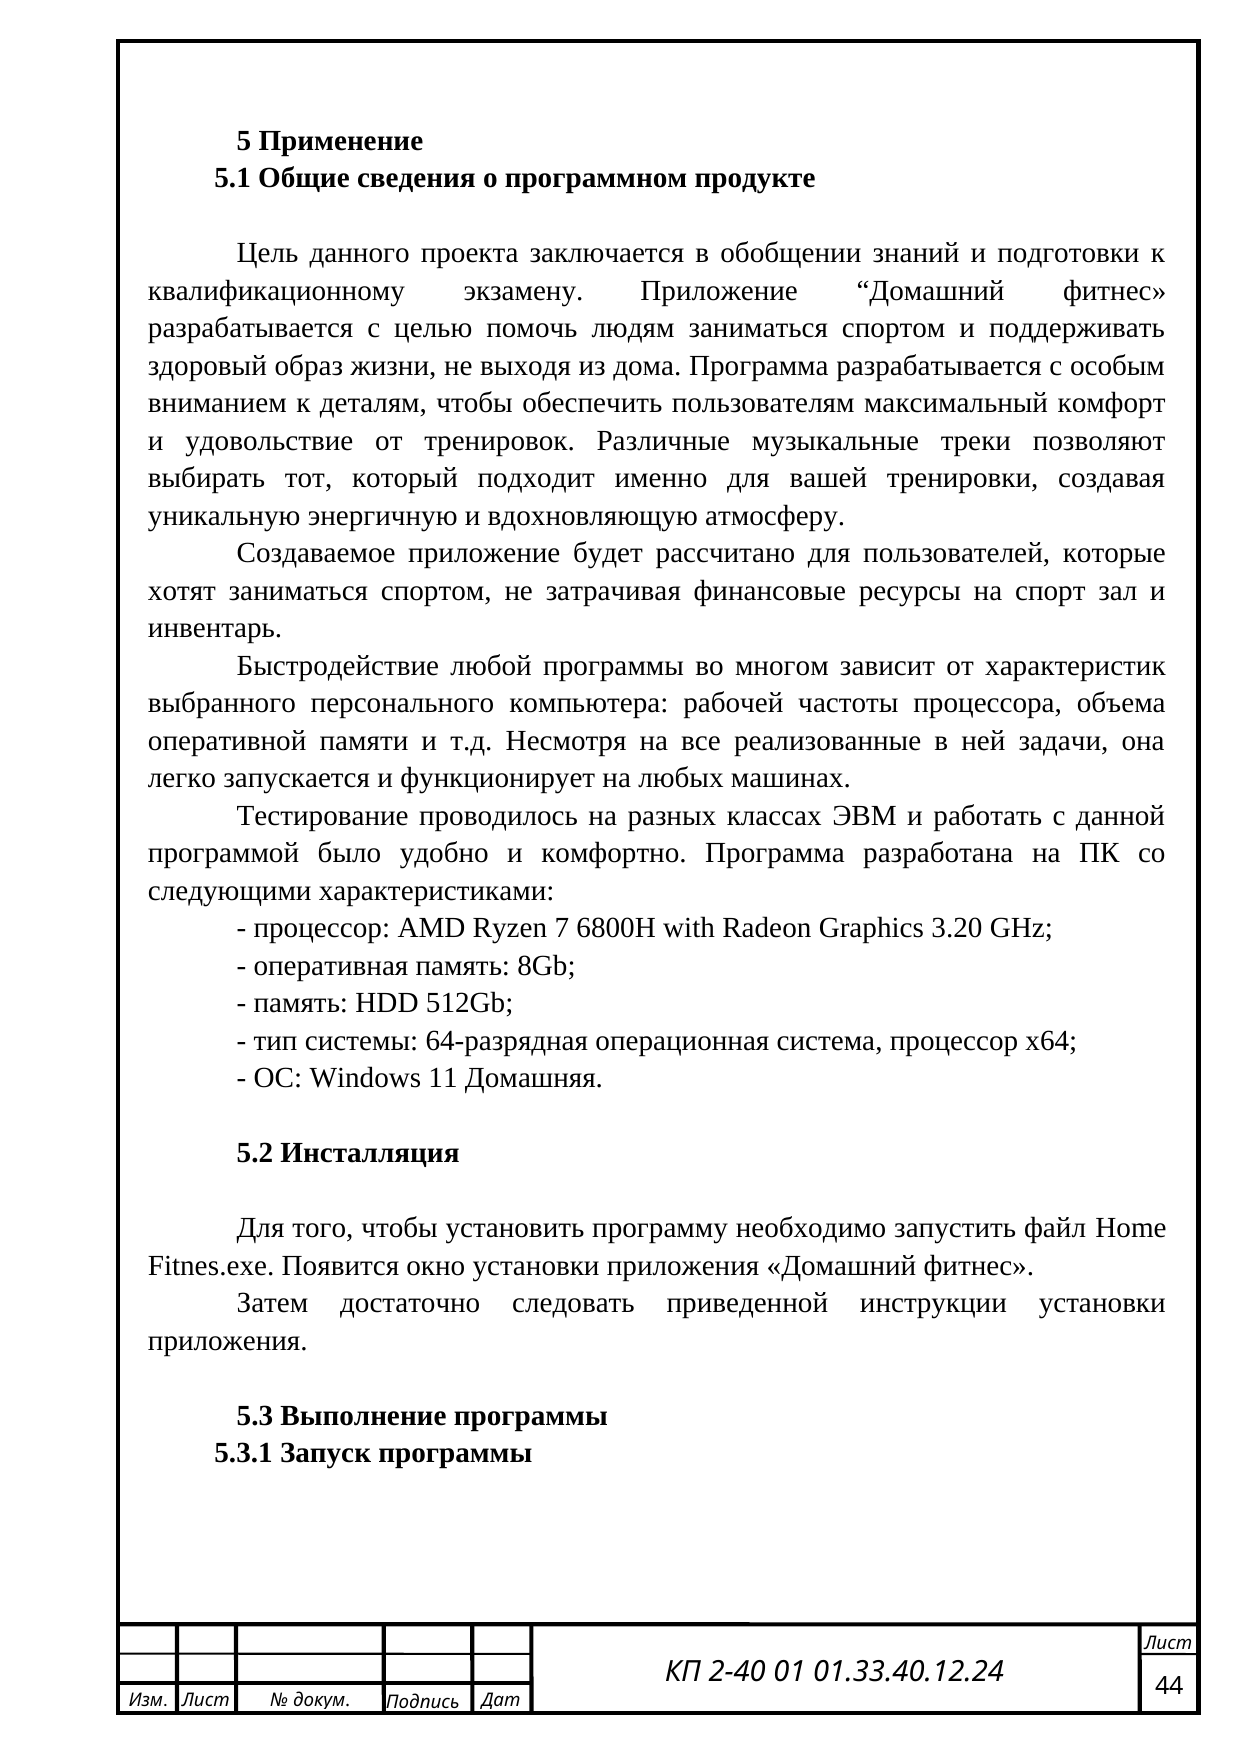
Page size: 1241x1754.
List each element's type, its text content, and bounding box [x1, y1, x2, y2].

text 5.1 Общие сведения о программном продукте [148, 158, 1166, 195]
text 5.3 Выполнение программы [148, 1395, 1166, 1433]
text 5 Применение [148, 120, 1166, 158]
text Быстродействие любой программы во многом зависит от характеристик выбранного персонального компьютера: рабочей частоты процессора, объема оперативной памяти и т.д. Несмотря на все реализованные в ней задачи, она легко запускается и функционирует на любых машинах. [148, 645, 1166, 795]
text Цель данного проекта заключается в обобщении знаний и подготовки к квалификационному экзамену. Приложение “Домашний фитнес» разрабатывается с целью помочь людям заниматься спортом и поддерживать здоровый образ жизни, не выходя из дома. Программа разрабатывается с особым вниманием к деталям, чтобы обеспечить пользователям максимальный комфорт и удовольствие от тренировок. Различные музыкальные треки позволяют выбирать тот, который подходит именно для вашей тренировки, создавая уникальную энергичную и вдохновляющую атмосферу. [148, 233, 1166, 533]
text 5.3.1 Запуск программы [148, 1433, 1166, 1470]
text Создаваемое приложение будет рассчитано для пользователей, которые хотят заниматься спортом, не затрачивая финансовые ресурсы на спорт зал и инвентарь. [148, 533, 1166, 645]
text - ОС: Windows 11 Домашняя. [148, 1058, 1166, 1095]
text - тип системы: 64-разрядная операционная система, процессор x64; [148, 1020, 1166, 1058]
text - память: HDD 512Gb; [148, 983, 1166, 1020]
text Тестирование проводилось на разных классах ЭВМ и работать с данной программой было удобно и комфортно. Программа разработана на ПК со следующими характеристиками: [148, 795, 1166, 908]
text Затем достаточно следовать приведенной инструкции установки приложения. [148, 1283, 1166, 1358]
text - процессор: AMD Ryzen 7 6800H with Radeon Graphics 3.20 GHz; [148, 908, 1166, 945]
text - оперативная память: 8Gb; [148, 945, 1166, 983]
text 5.2 Инсталляция [148, 1133, 1166, 1170]
text Для того, чтобы установить программу необходимо запустить файл Home Fitnes.exe. Появится окно установки приложения «Домашний фитнес». [148, 1208, 1166, 1283]
